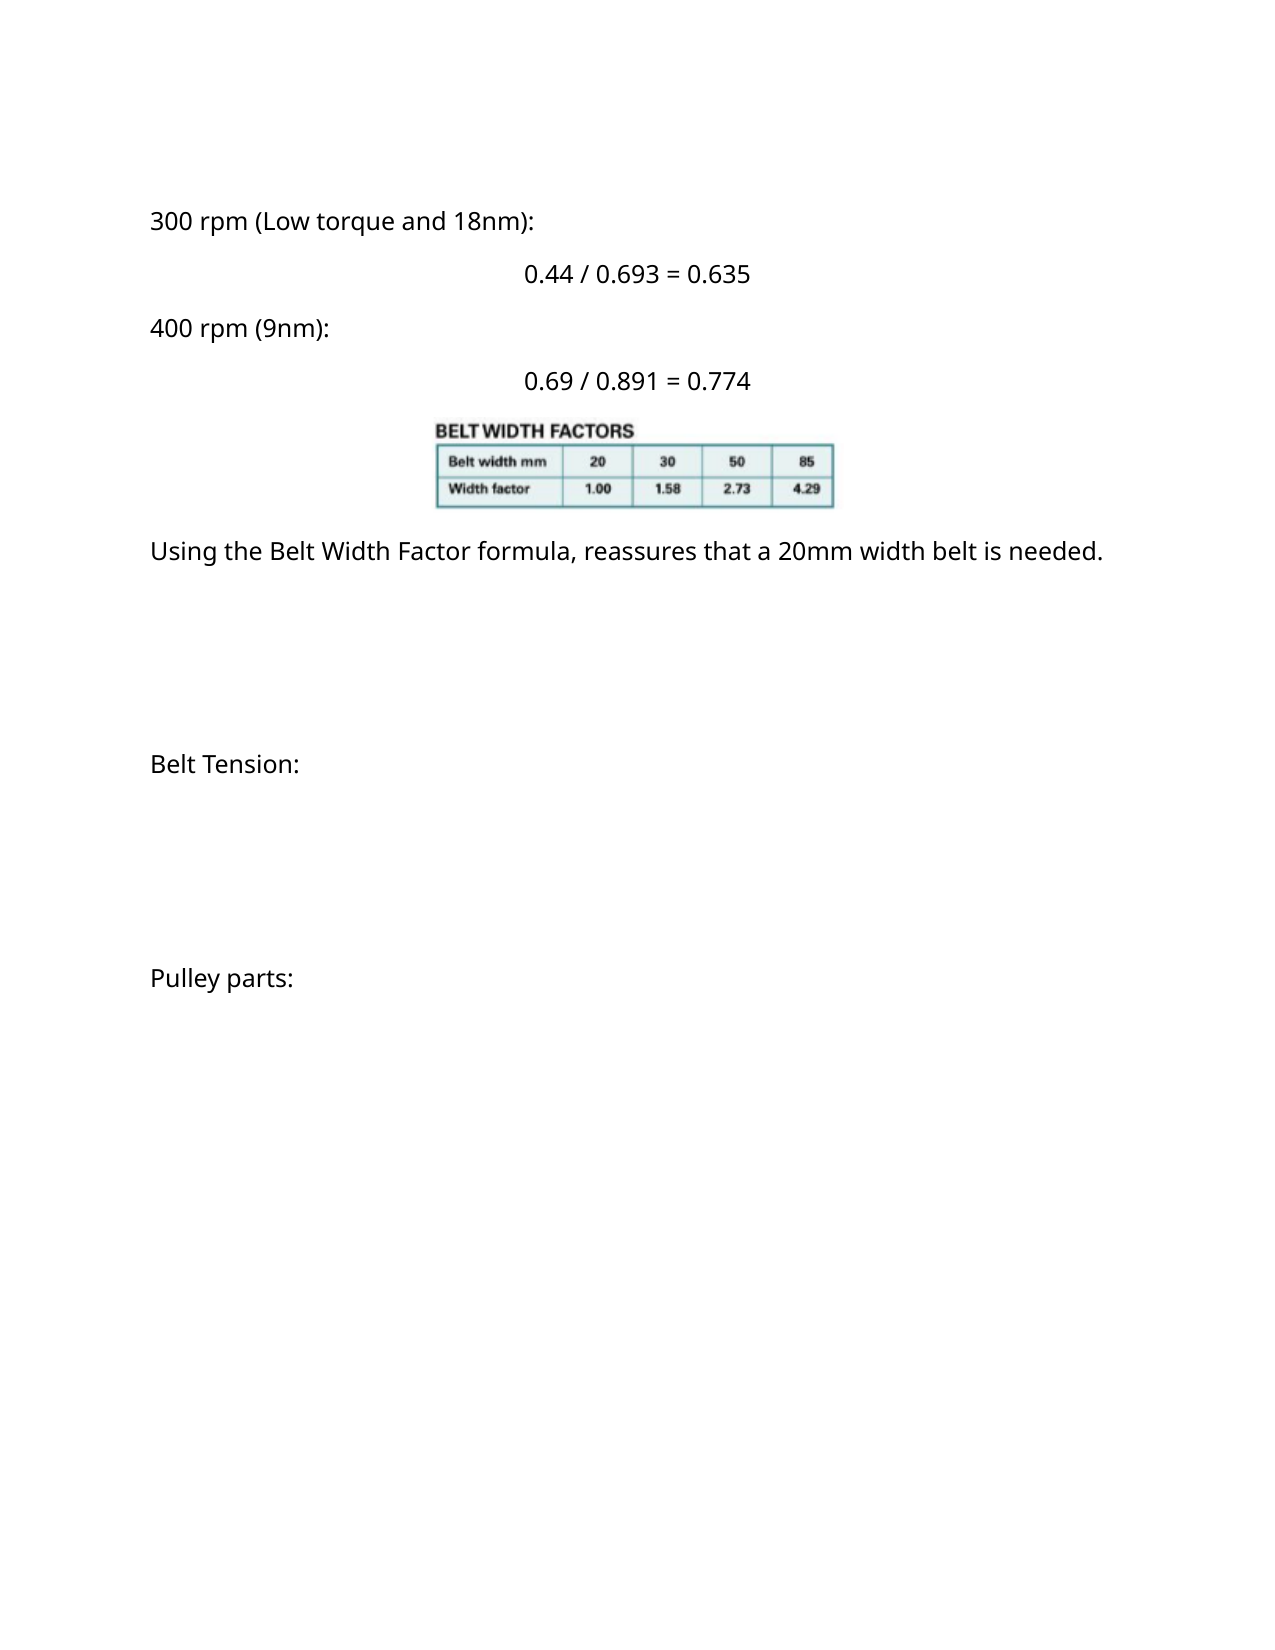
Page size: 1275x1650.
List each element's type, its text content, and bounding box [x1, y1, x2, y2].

text 0.44 / 0.693 = 0.635 [150, 257, 1125, 291]
text Belt Tension: [150, 747, 1125, 781]
text 0.69 / 0.891 = 0.774 [150, 364, 1125, 398]
picture [431, 417, 844, 514]
text Using the Belt Width Factor formula, reassures that a 20mm width belt is needed. [150, 533, 1125, 567]
text 400 rpm (9nm): [150, 310, 1125, 344]
text 300 rpm (Low torque and 18nm): [150, 203, 1125, 237]
text Pulley parts: [150, 961, 1125, 995]
